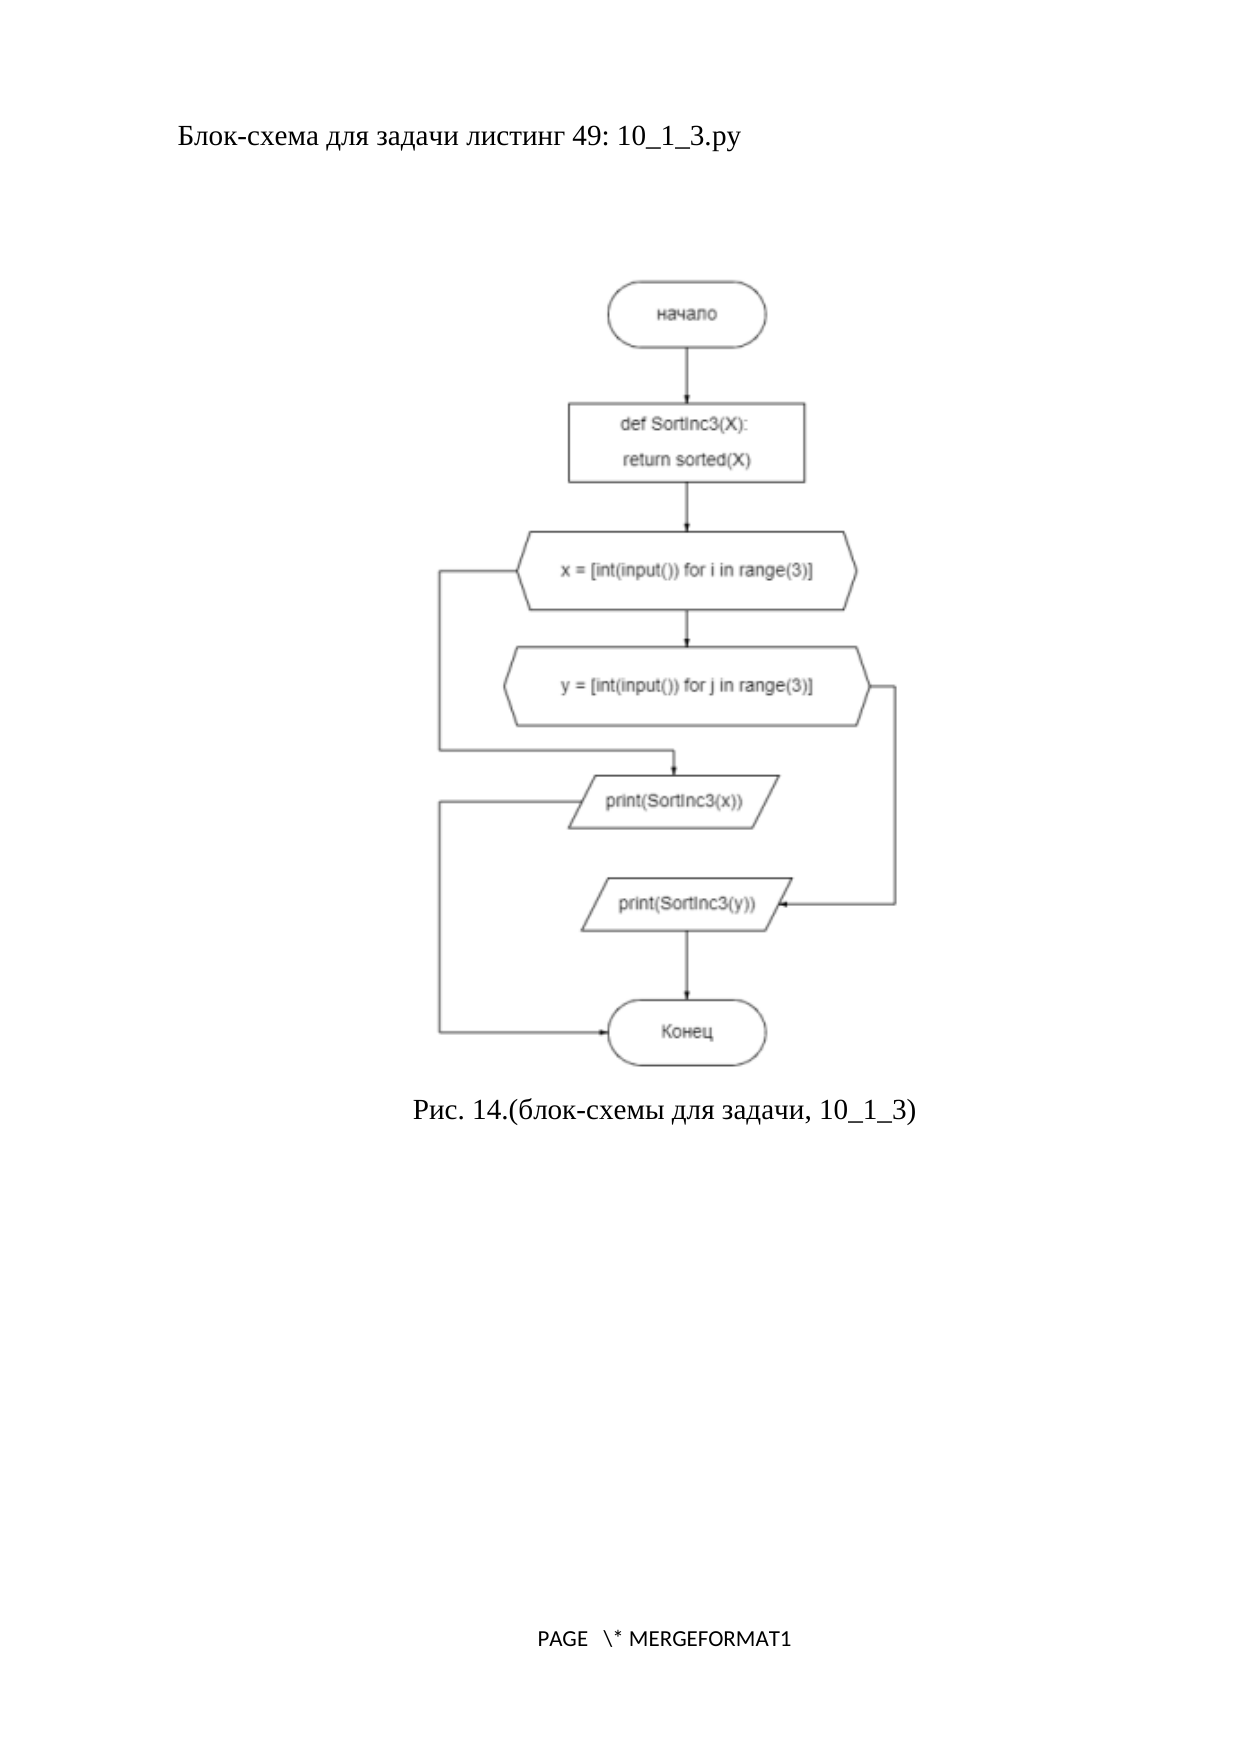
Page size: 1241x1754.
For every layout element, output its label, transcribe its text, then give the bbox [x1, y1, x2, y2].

text Блок-схема для задачи листинг 49: 10_1_3.py [177, 118, 1152, 152]
picture [371, 215, 958, 1088]
text Рис. 14.(блок-схемы для задачи, 10_1_3) [177, 1092, 1152, 1126]
